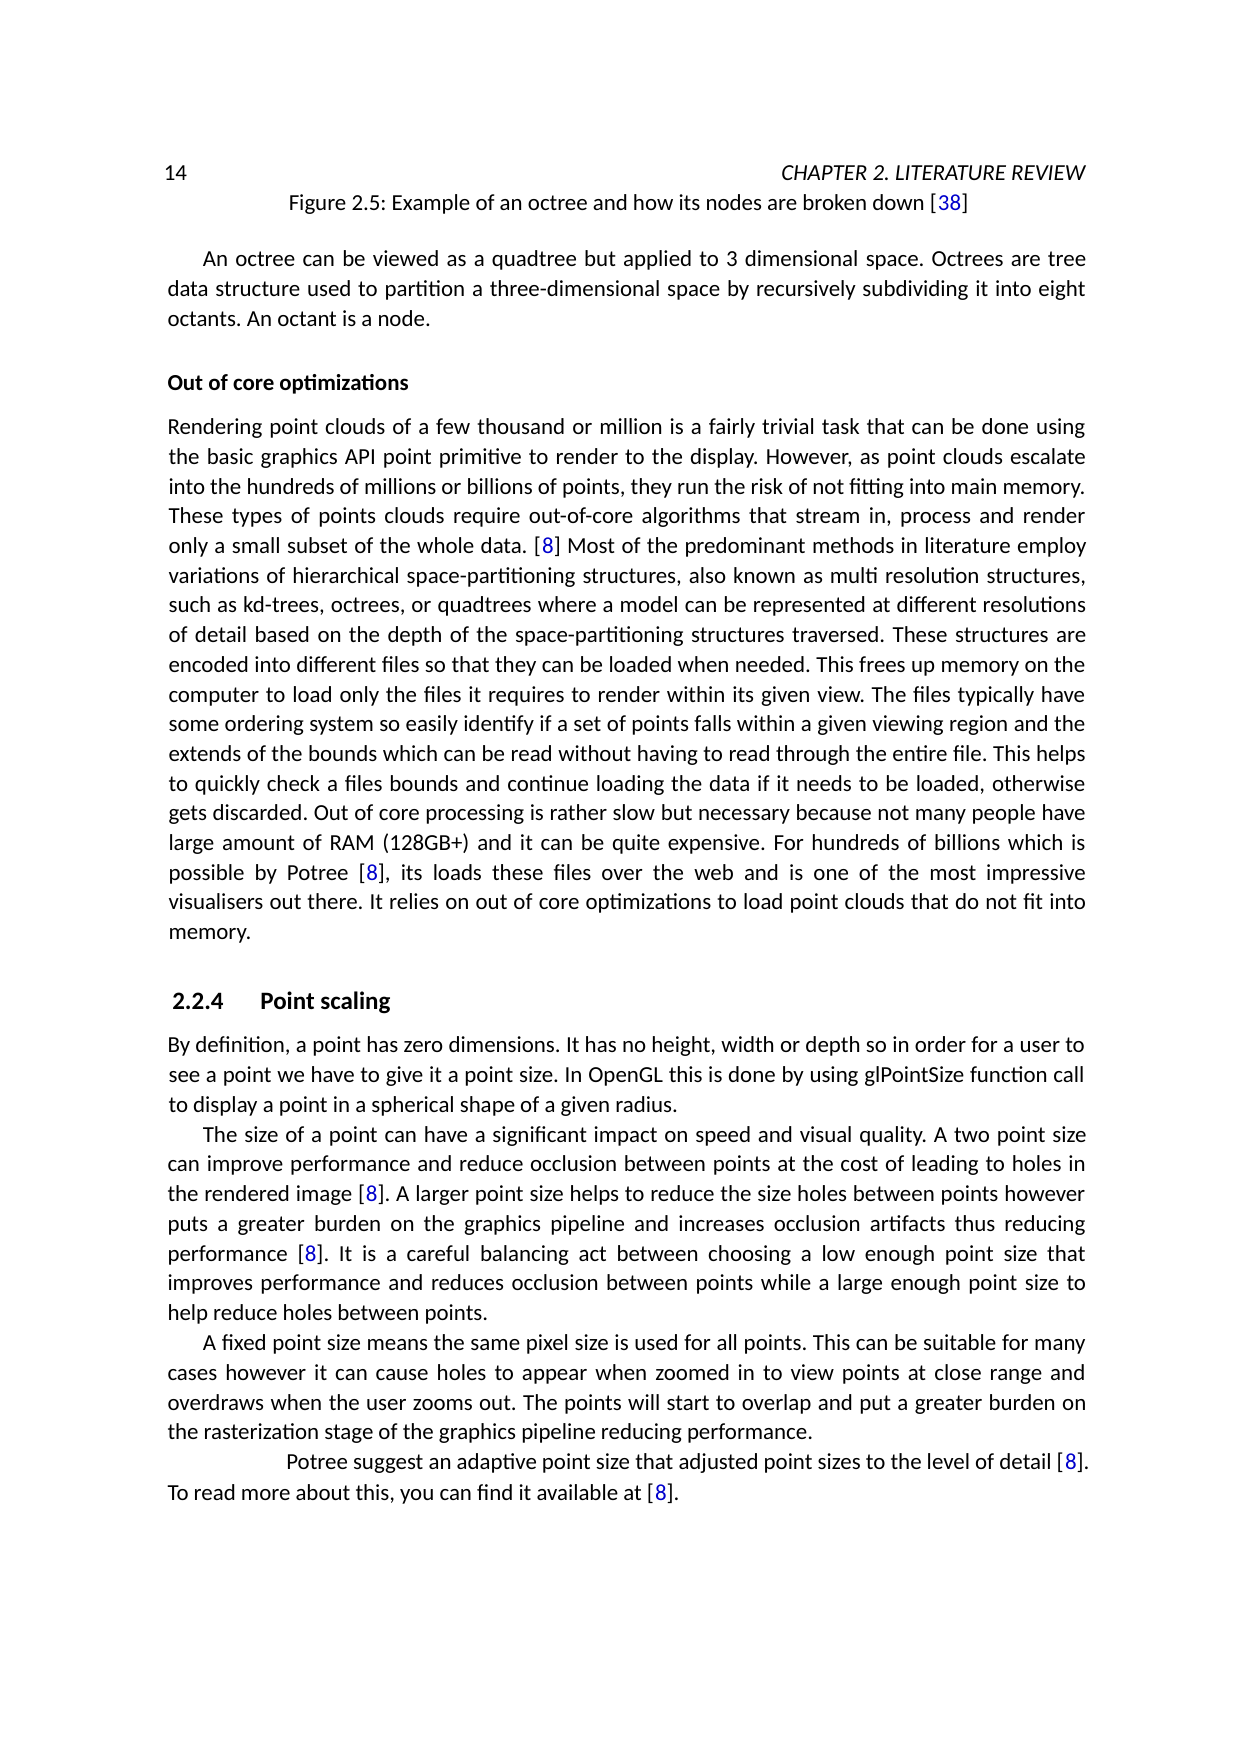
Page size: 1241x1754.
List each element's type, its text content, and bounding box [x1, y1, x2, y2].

subtitle Out of core optimizations [167, 368, 1088, 396]
subtitle 2.2.4 Point scaling [129, 985, 1088, 1015]
text Rendering point clouds of a few thousand or million is a fairly trivial task that can be done using the basic graphics API point primitive to render to the display. However, as point clouds escalate into the hundreds of millions or billions of points, they run the risk of not fitting into main memory. These types of points clouds require out-of-core algorithms that stream in, process and render only a small subset of the whole data. [8] Most of the predominant methods in literature employ variations of hierarchical space-partitioning structures, also known as multi resolution structures, such as kd-trees, octrees, or quadtrees where a model can be represented at different resolutions of detail based on the depth of the space-partitioning structures traversed. These structures are encoded into different files so that they can be loaded when needed. This frees up memory on the computer to load only the files it requires to render within its given view. The files typically have some ordering system so easily identify if a set of points falls within a given viewing region and the extends of the bounds which can be read without having to read through the entire file. This helps to quickly check a files bounds and continue loading the data if it needs to be loaded, otherwise gets discarded. Out of core processing is rather slow but necessary because not many people have large amount of RAM (128GB+) and it can be quite expensive. For hundreds of billions which is possible by Potree [8], its loads these files over the web and is one of the most impressive visualisers out there. It relies on out of core optimizations to load point clouds that do not fit into memory. [167, 412, 1088, 945]
text A fixed point size means the same pixel size is used for all points. This can be suitable for many cases however it can cause holes to appear when zoomed in to view points at close range and overdraws when the user zooms out. The points will start to overlap and put a greater burden on the rasterization stage of the graphics pipeline reducing performance. [167, 1328, 1088, 1445]
text Potree suggest an adaptive point size that adjusted point sizes to the level of detail [8]. [129, 1447, 1089, 1476]
text By definition, a point has zero dimensions. It has no height, width or depth so in order for a user to see a point we have to give it a point size. In OpenGL this is done by using glPointSize function call to display a point in a spherical shape of a given radius. [167, 1030, 1088, 1118]
text The size of a point can have a significant impact on speed and visual quality. A two point size can improve performance and reduce occlusion between points at the cost of leading to holes in the rendered image [8]. A larger point size helps to reduce the size holes between points however puts a greater burden on the graphics pipeline and increases occlusion artifacts thus reducing performance [8]. It is a careful balancing act between choosing a low enough point size that improves performance and reduces occlusion between points while a large enough point size to help reduce holes between points. [167, 1120, 1088, 1326]
text Figure 2.5: Example of an octree and how its nodes are broken down [38] [169, 188, 1088, 216]
text To read more about this, you can find it available at [8]. [167, 1478, 1088, 1507]
text An octree can be viewed as a quadtree but applied to 3 dimensional space. Octrees are tree data structure used to partition a three-dimensional space by recursively subdividing it into eight octants. An octant is a node. [167, 244, 1088, 332]
